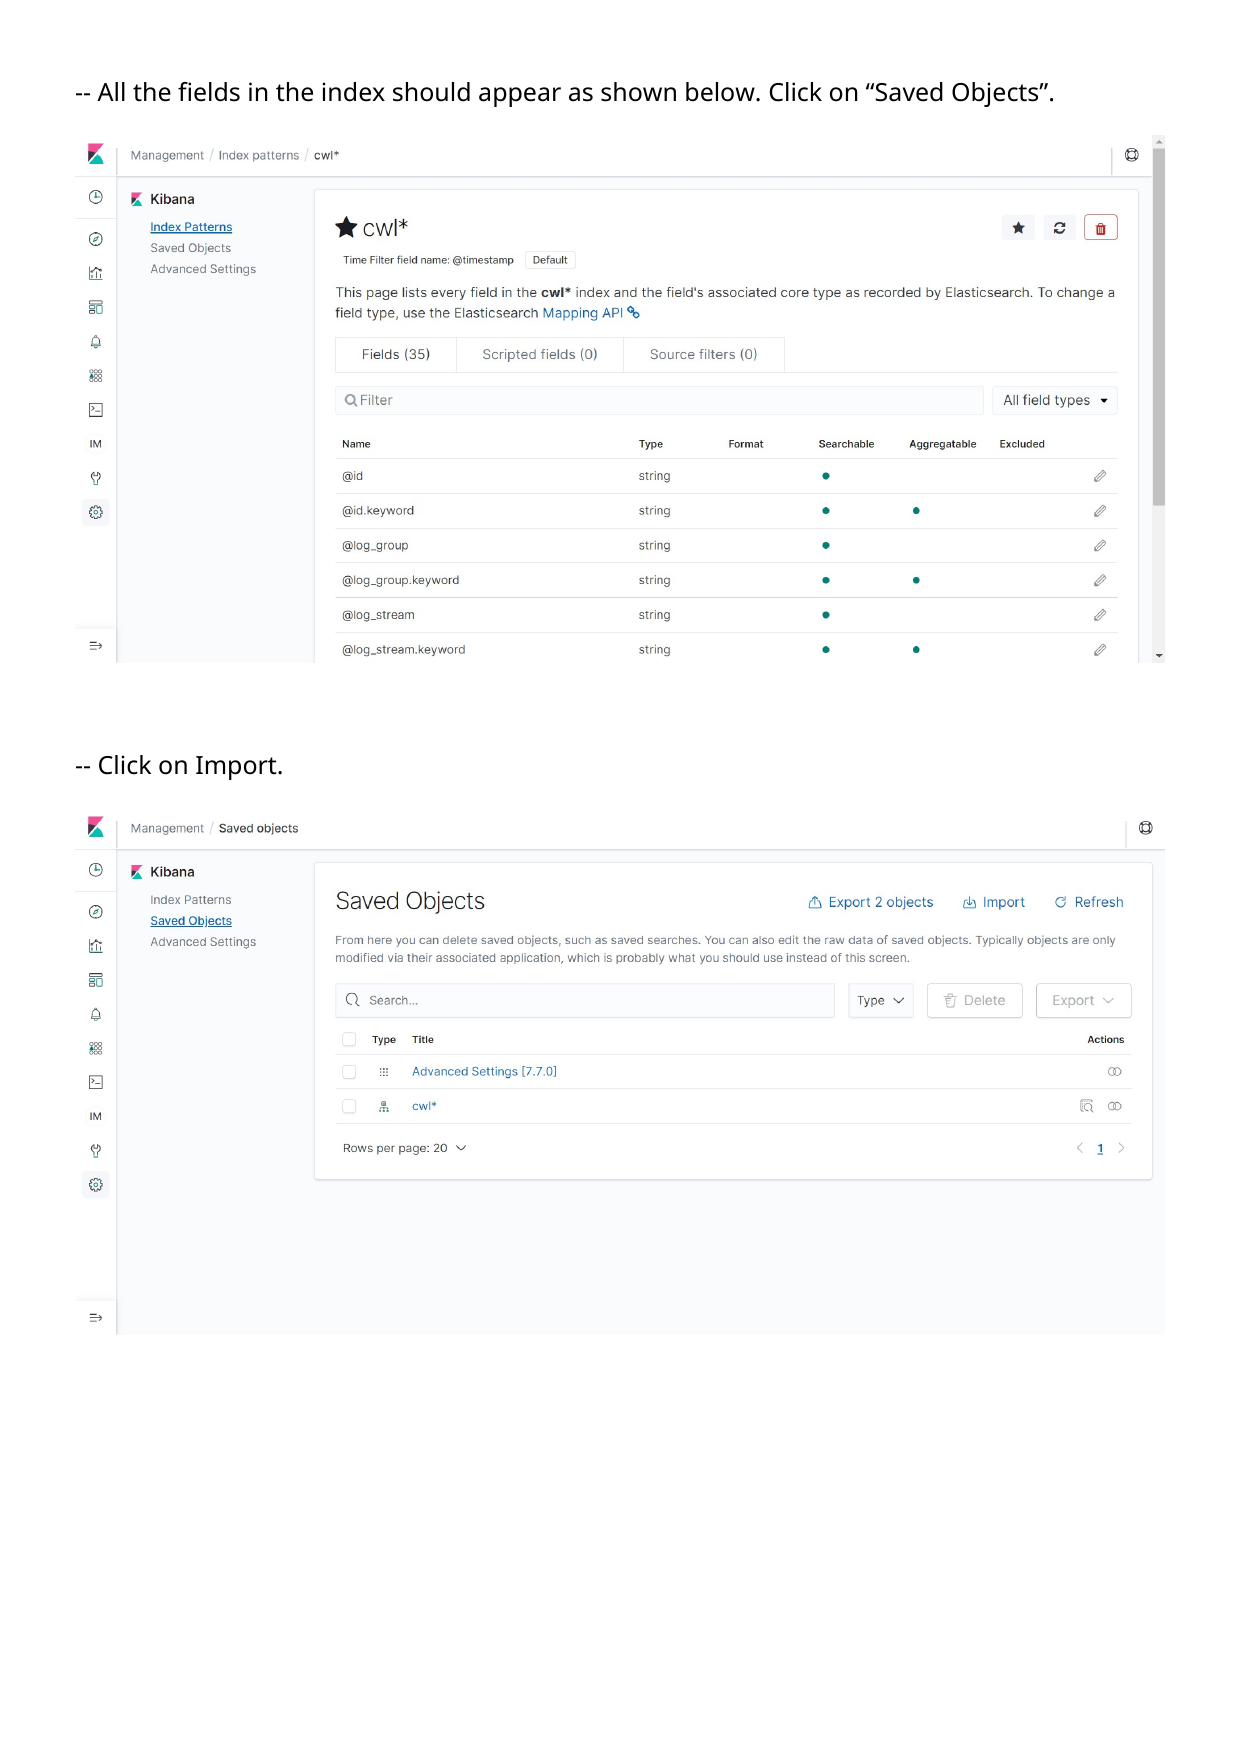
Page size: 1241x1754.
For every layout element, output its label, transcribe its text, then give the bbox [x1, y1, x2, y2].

picture [75, 807, 1166, 1335]
picture [75, 135, 1166, 663]
text -- Click on Import. [75, 747, 1165, 782]
text -- All the fields in the index should appear as shown below. Click on “Saved Objects”. [75, 75, 1165, 109]
